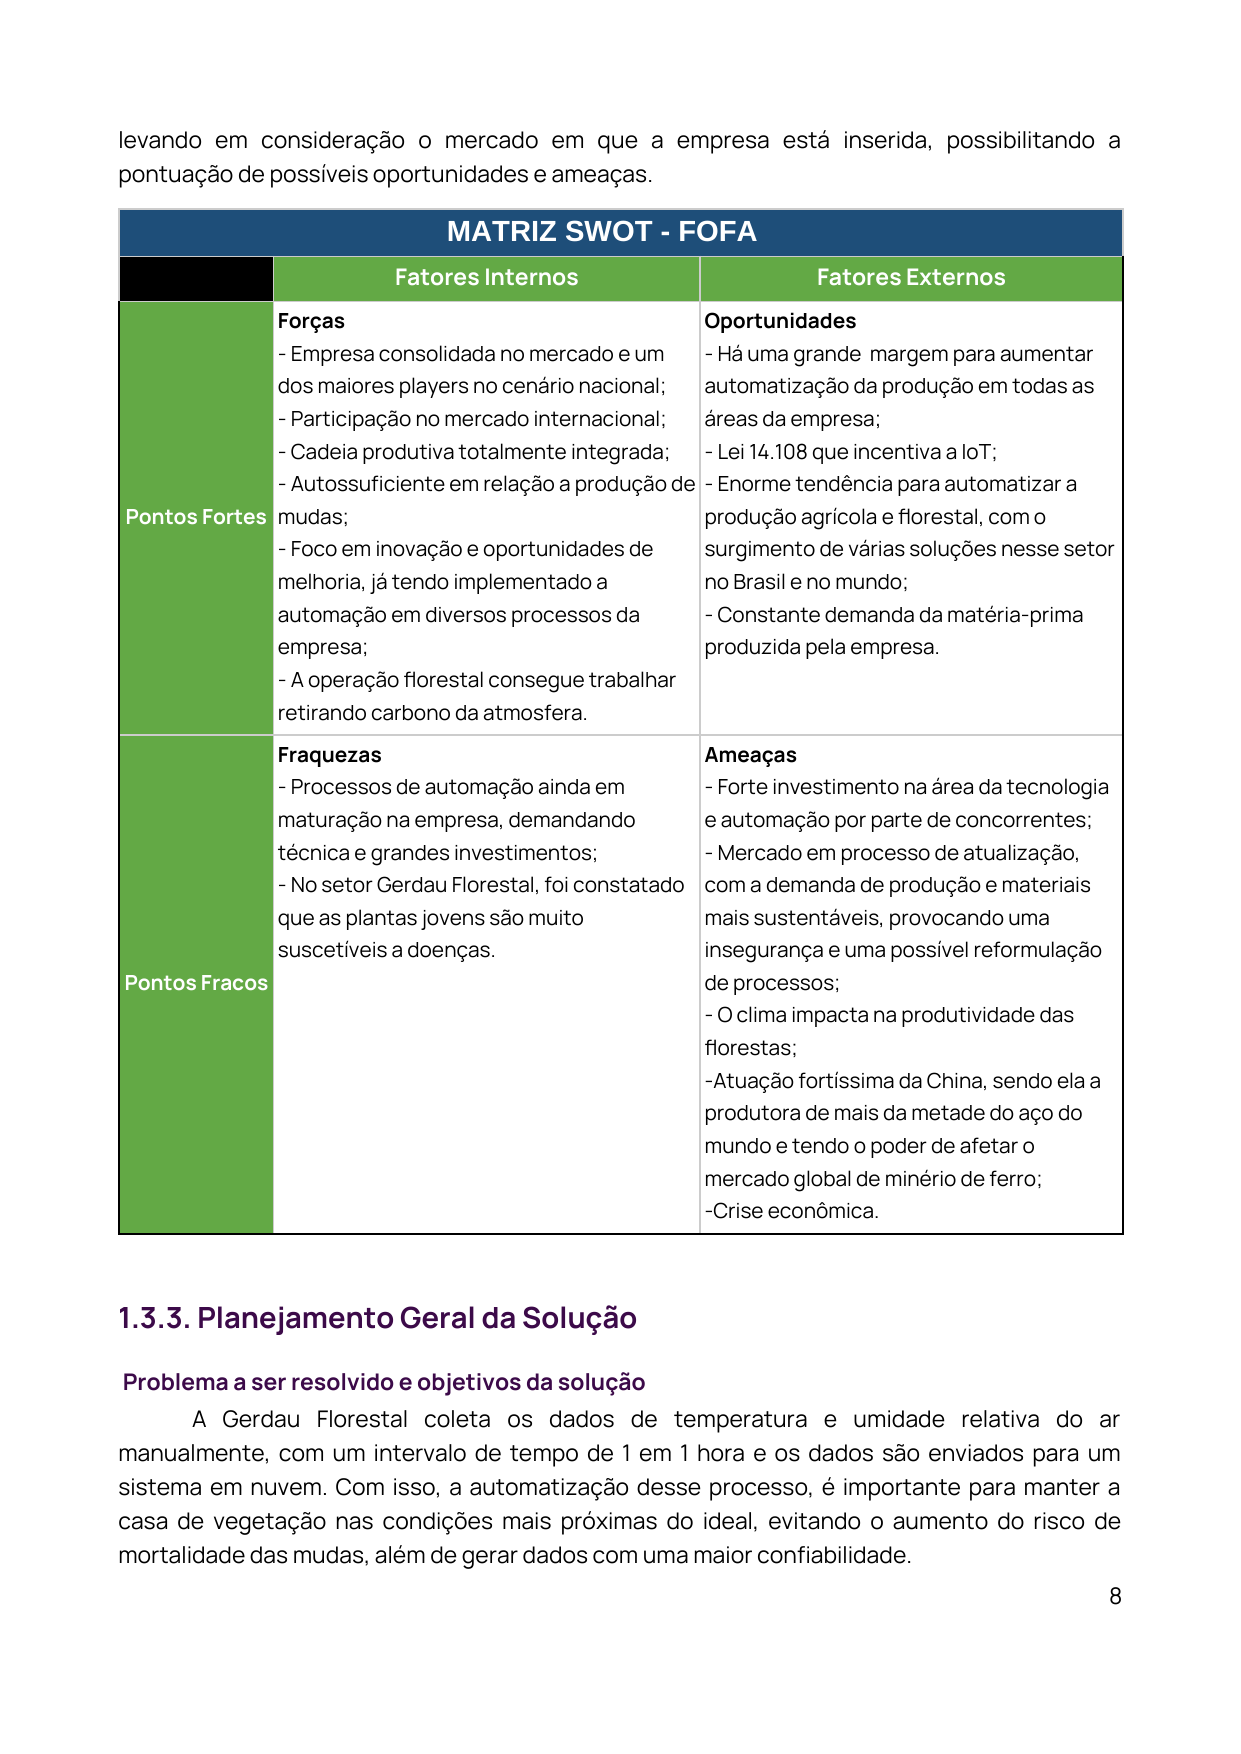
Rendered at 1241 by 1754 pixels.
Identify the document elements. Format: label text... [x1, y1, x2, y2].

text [118, 124, 1122, 189]
text Problema a ser resolvido e objetivos da solução [118, 1365, 1122, 1397]
table_cell Fatores Internos [274, 257, 699, 301]
table_cell Ameaças - Forte investimento na área da tecnologia e automação por parte de concorrentes; - Mercado em processo de atualização, com a demanda de produção e materiais mais sustentáveis, provocando uma insegurança e uma possível reformulação de processos; - O clima impacta na produtividade das florestas; -Atuação fortíssima da China, sendo ela a produtora de mais da metade do aço do mundo e tendo o poder de afetar o mercado global de minério de ferro; -Crise econômica. [701, 736, 1122, 1233]
text 1.3.3. Planejamento Geral da Solução [118, 1297, 1122, 1337]
table_cell Forças - Empresa consolidada no mercado e um dos maiores players no cenário nacional; - Participação no mercado internacional; - Cadeia produtiva totalmente integrada; - Autossuficiente em relação a produção de mudas; - Foco em inovação e oportunidades de melhoria, já tendo implementado a automação em diversos processos da empresa; - A operação florestal consegue trabalhar retirando carbono da atmosfera. [274, 302, 699, 734]
table_cell Pontos Fortes [120, 302, 273, 734]
table_cell Oportunidades - Há uma grande margem para aumentar automatização da produção em todas as áreas da empresa; - Lei 14.108 que incentiva a IoT; - Enorme tendência para automatizar a produção agrícola e florestal, com o surgimento de várias soluções nesse setor no Brasil e no mundo; - Constante demanda da matéria-prima produzida pela empresa. [701, 302, 1122, 734]
table_cell Fatores Externos [701, 257, 1122, 301]
text A Gerdau Florestal coleta os dados de temperatura e umidade relativa do ar manualmente, com um intervalo de tempo de 1 em 1 hora e os dados são enviados para um sistema em nuvem. Com isso, a automatização desse processo, é importante para manter a casa de vegetação nas condições mais próximas do ideal, evitando o aumento do risco de mortalidade das mudas, além de gerar dados com uma maior confiabilidade. [118, 1403, 1122, 1570]
table_header MATRIZ SWOT - FOFA [120, 210, 1122, 256]
table_cell Pontos Fracos [120, 736, 273, 1233]
table_cell Fraquezas - Processos de automação ainda em maturação na empresa, demandando técnica e grandes investimentos; - No setor Gerdau Florestal, foi constatado que as plantas jovens são muito suscetíveis a doenças. [274, 736, 699, 1233]
table_cell [120, 257, 273, 301]
